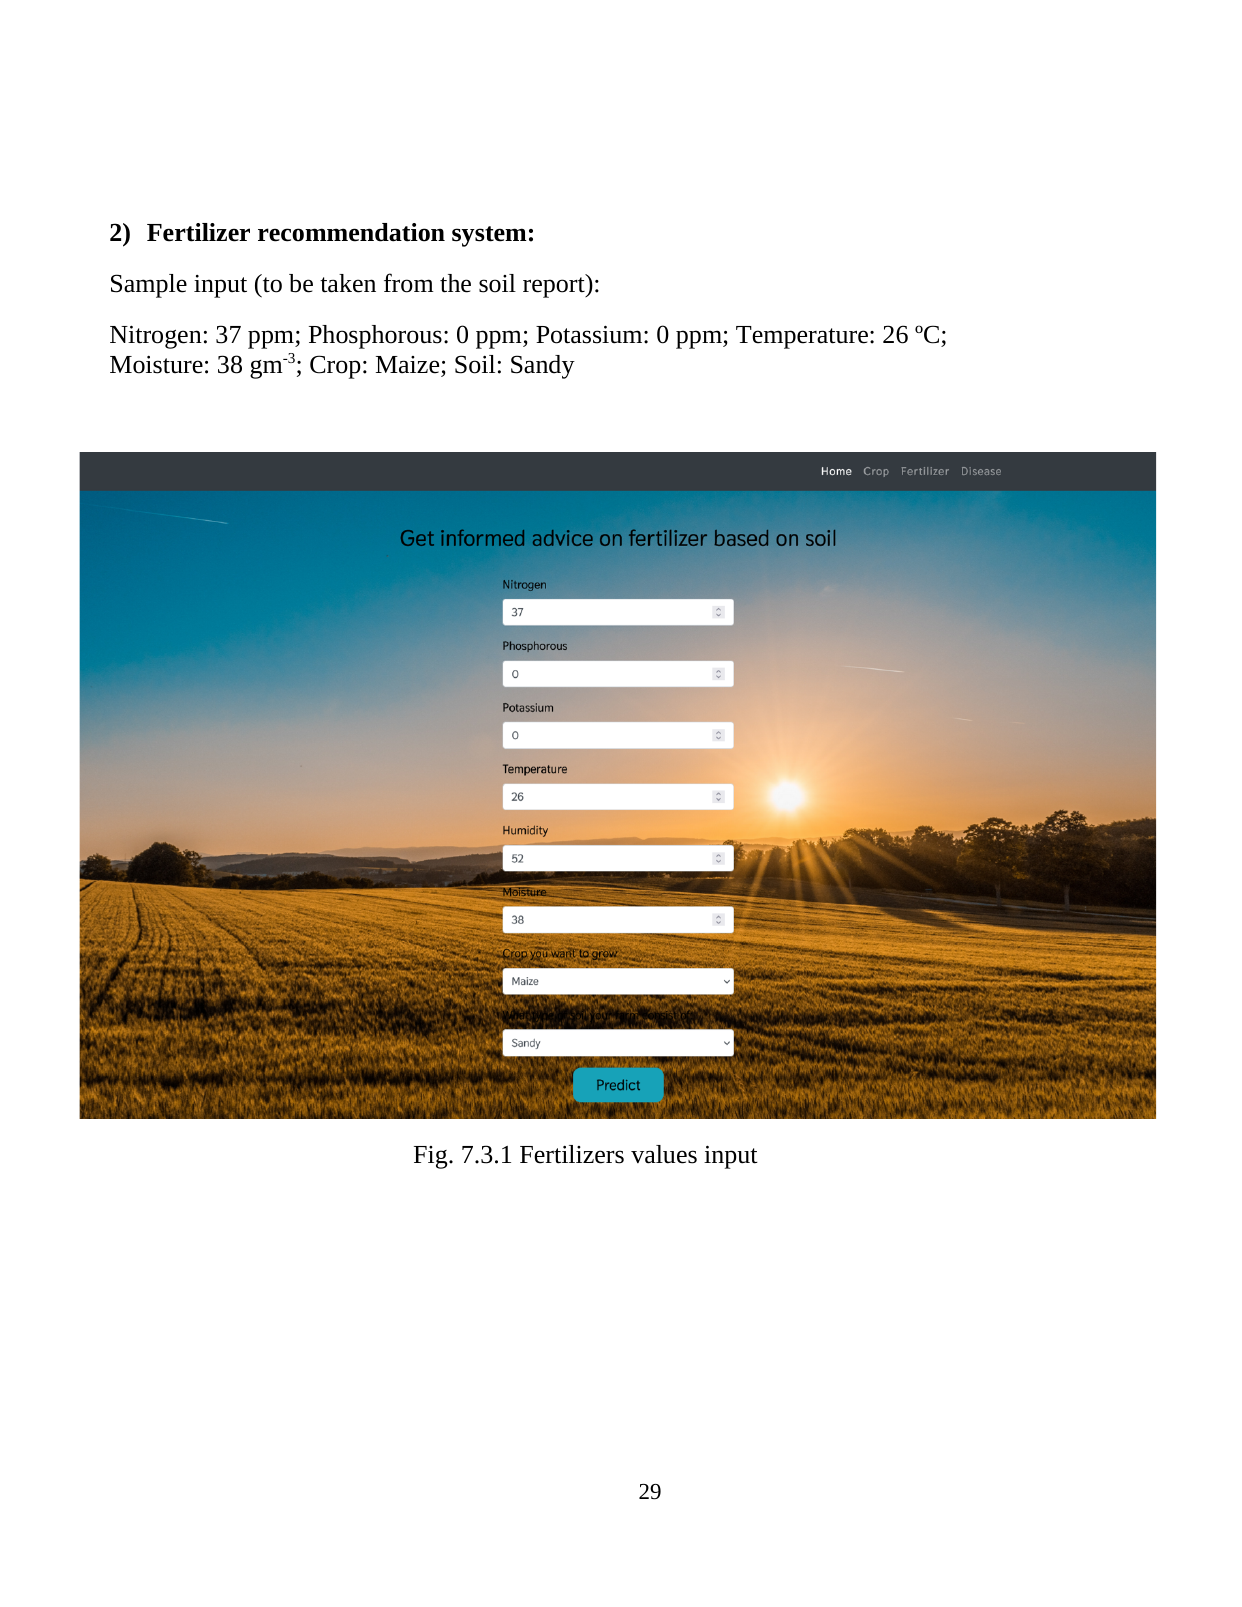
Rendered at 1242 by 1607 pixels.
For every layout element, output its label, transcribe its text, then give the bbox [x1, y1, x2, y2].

picture [79, 452, 1157, 1119]
text Nitrogen: 37 ppm; Phosphorous: 0 ppm; Potassium: 0 ppm; Temperature: 26 ºC; Moisture: 38 gm-3; Crop: Maize; Soil: Sandy [109, 319, 1143, 379]
text Fig. 7.3.1 Fertilizers values input [94, 1139, 1077, 1169]
list Fertilizer recommendation system: [109, 217, 1143, 247]
text Sample input (to be taken from the soil report): [109, 268, 1143, 298]
